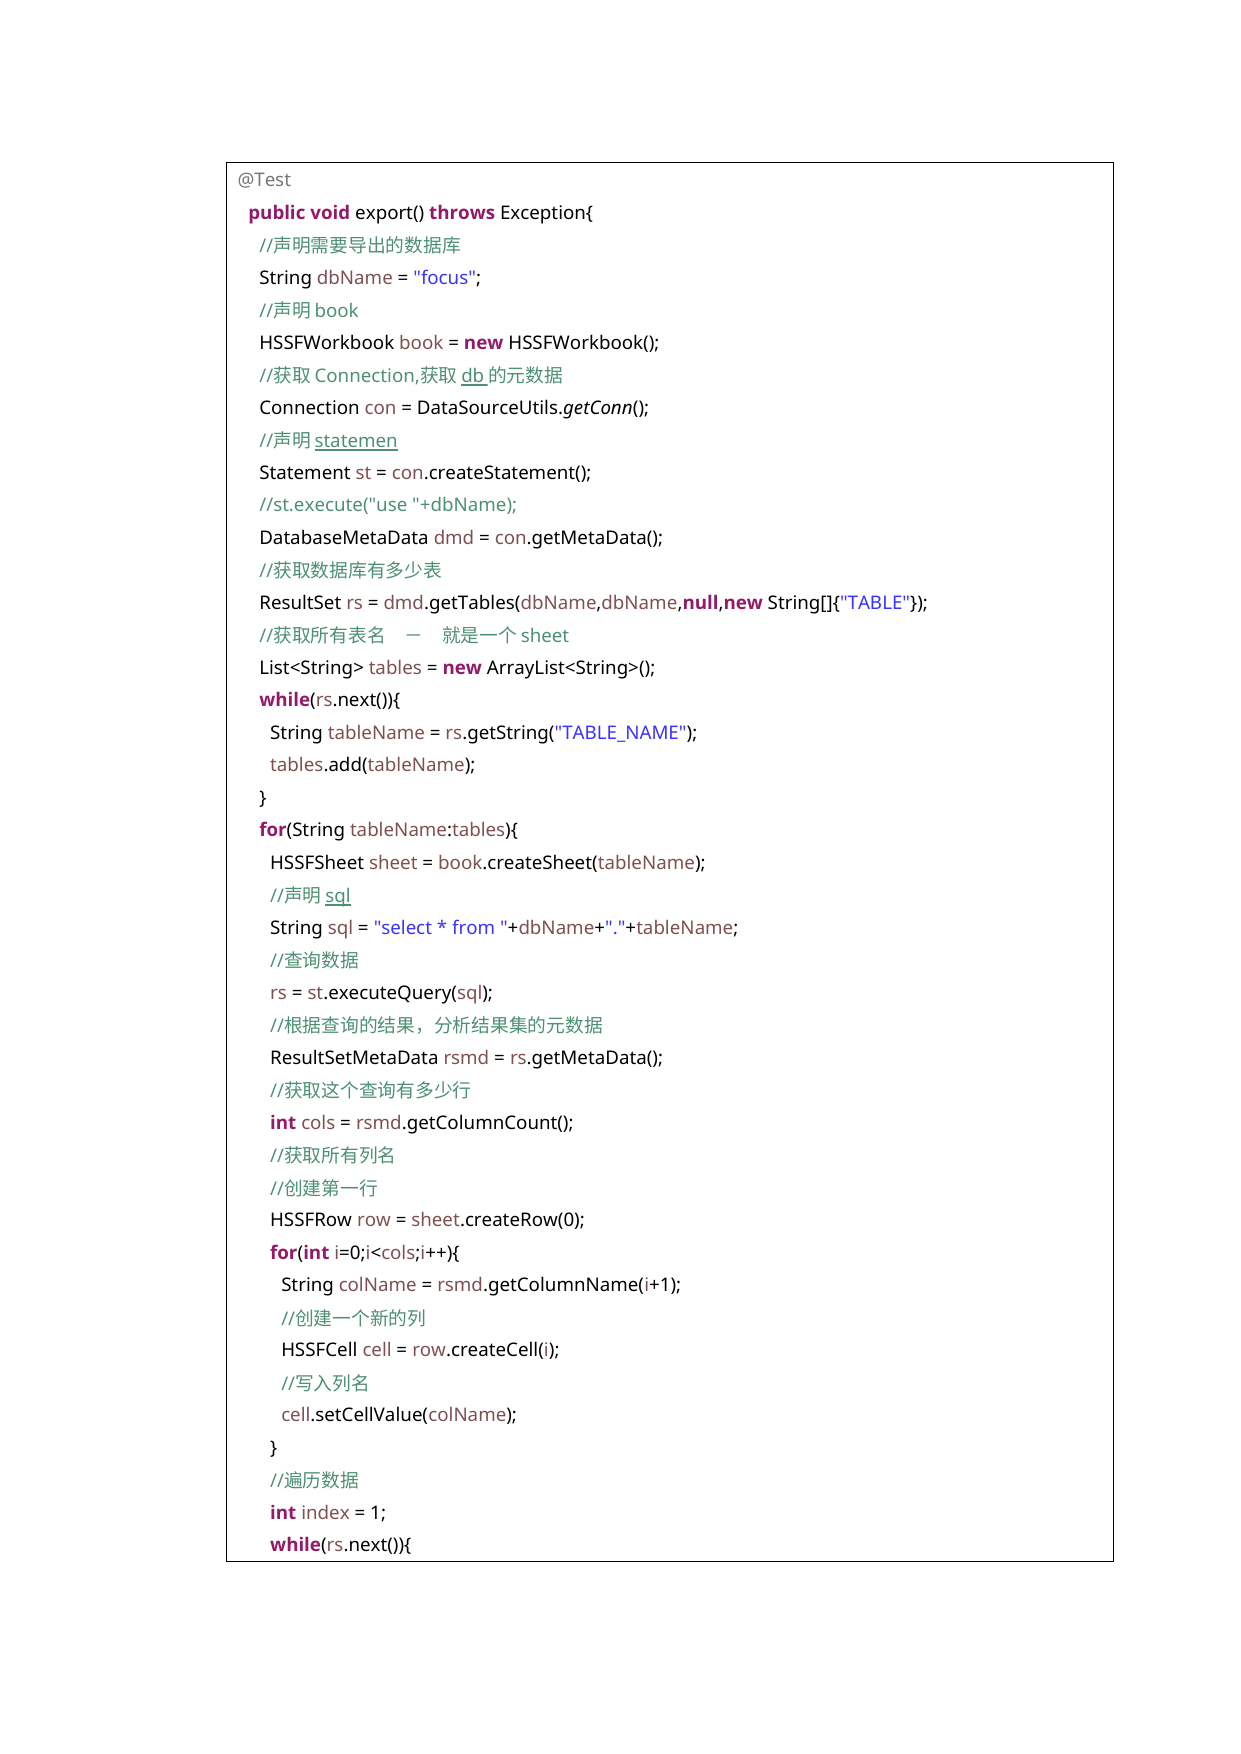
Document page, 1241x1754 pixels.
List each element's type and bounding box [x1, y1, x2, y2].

table_header [227, 163, 1113, 1561]
